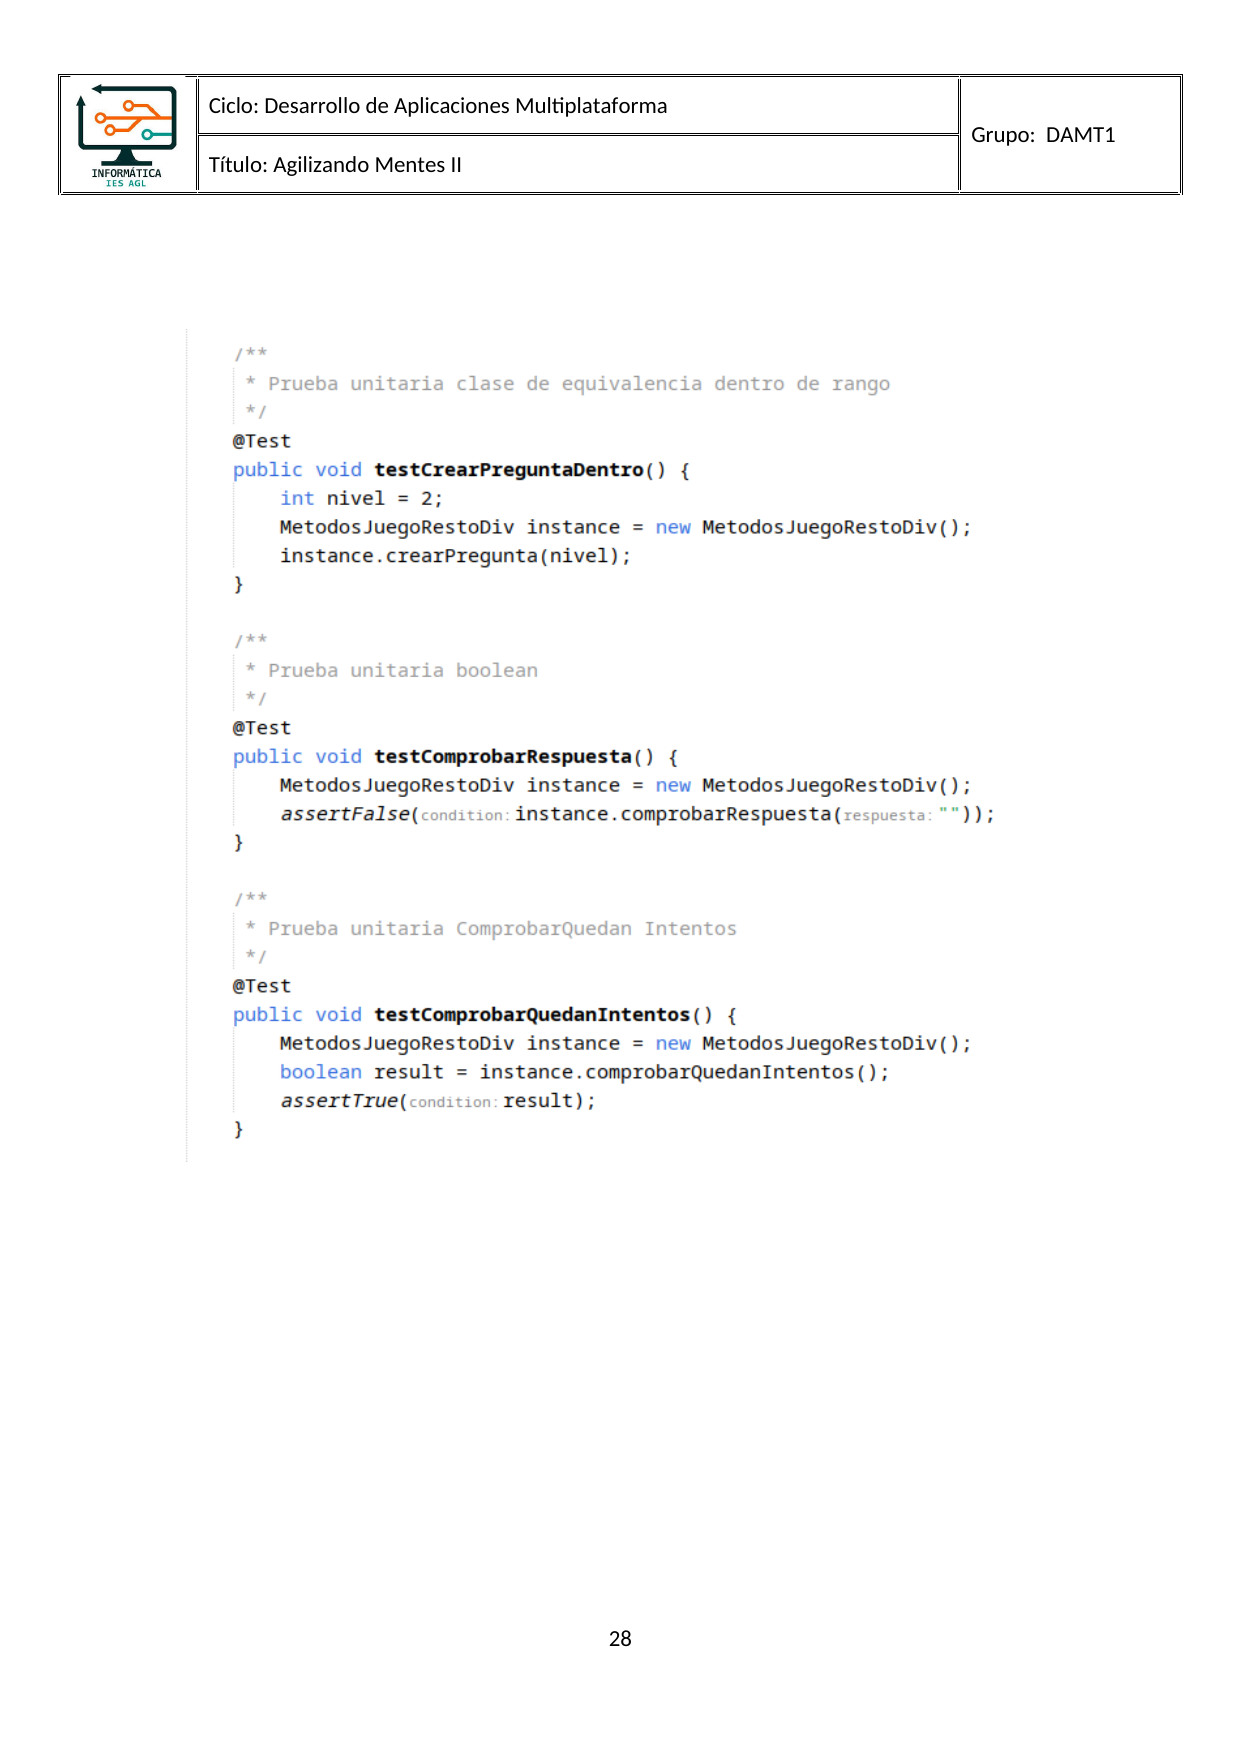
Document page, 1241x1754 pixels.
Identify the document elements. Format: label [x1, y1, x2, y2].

picture [177, 329, 1063, 1162]
picture [70, 76, 186, 192]
